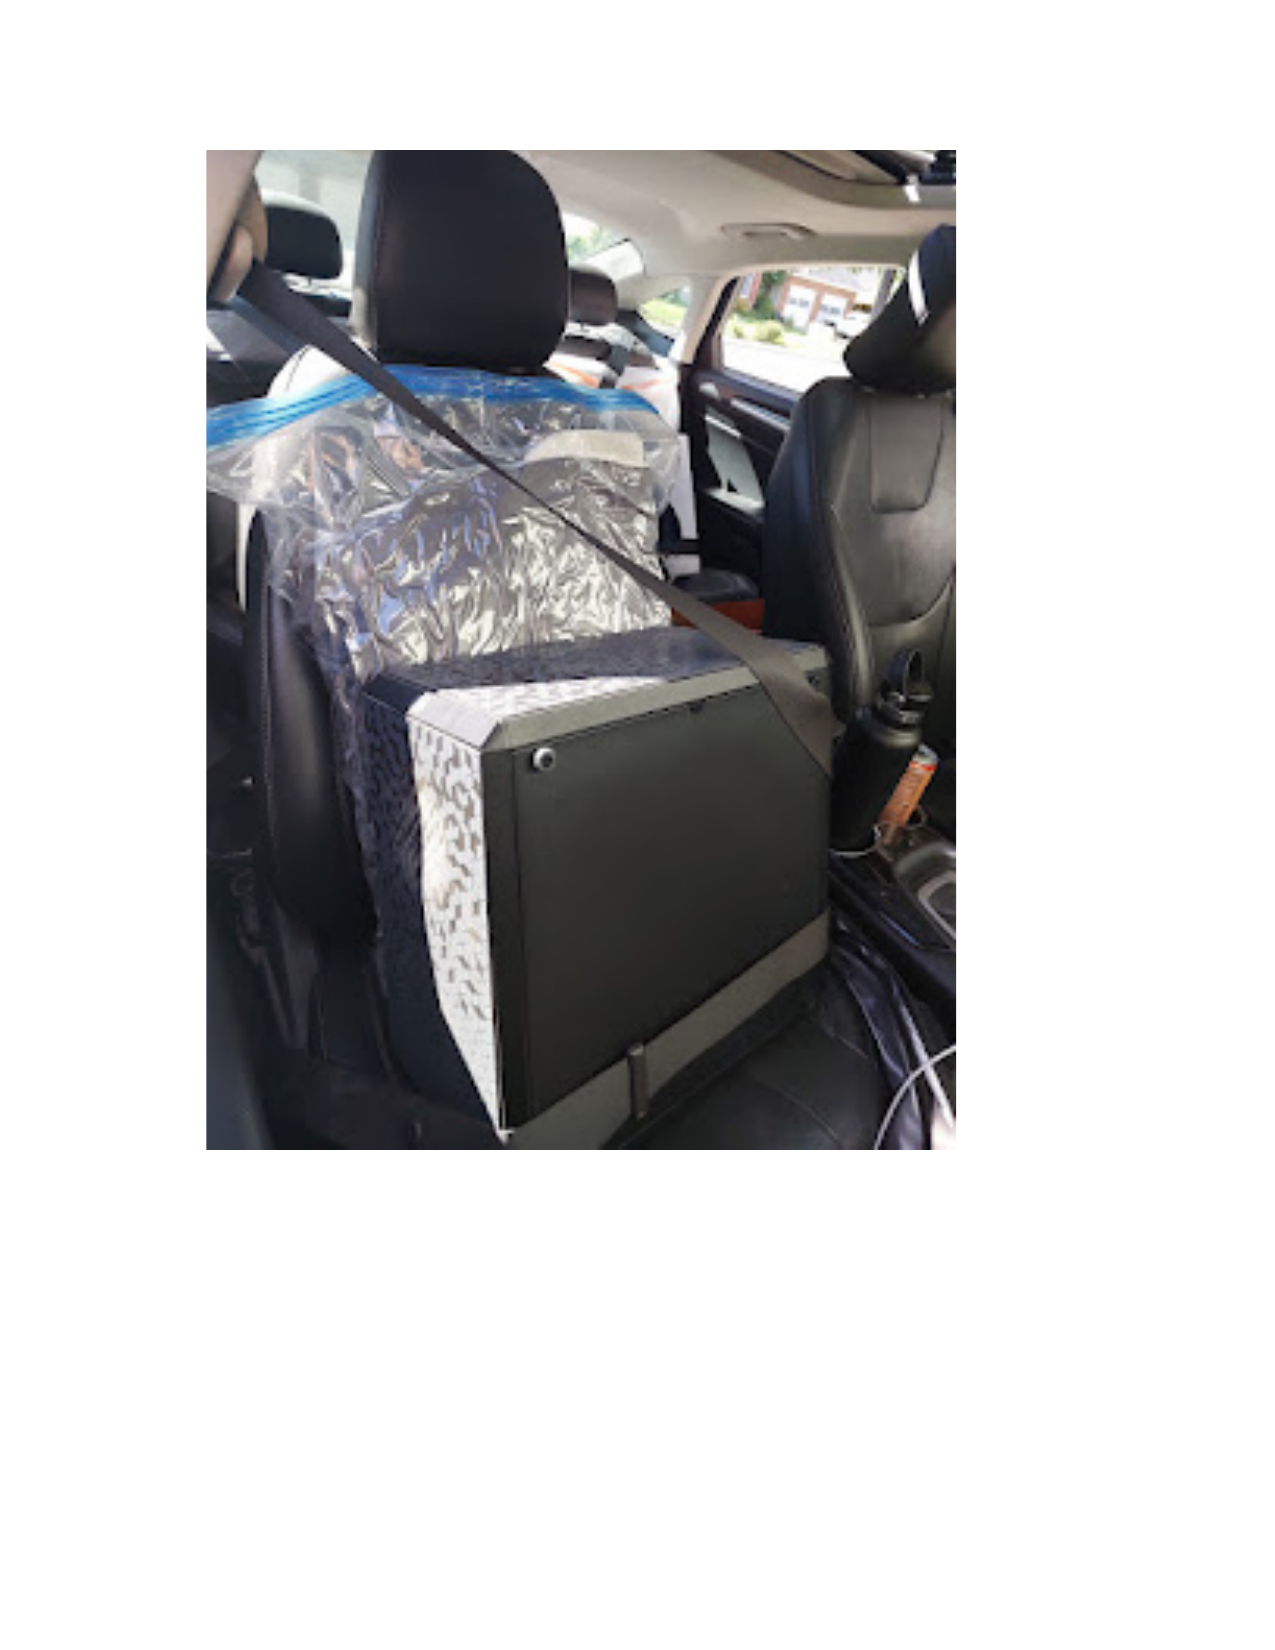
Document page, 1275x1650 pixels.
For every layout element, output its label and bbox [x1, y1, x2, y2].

picture [206, 150, 957, 1150]
